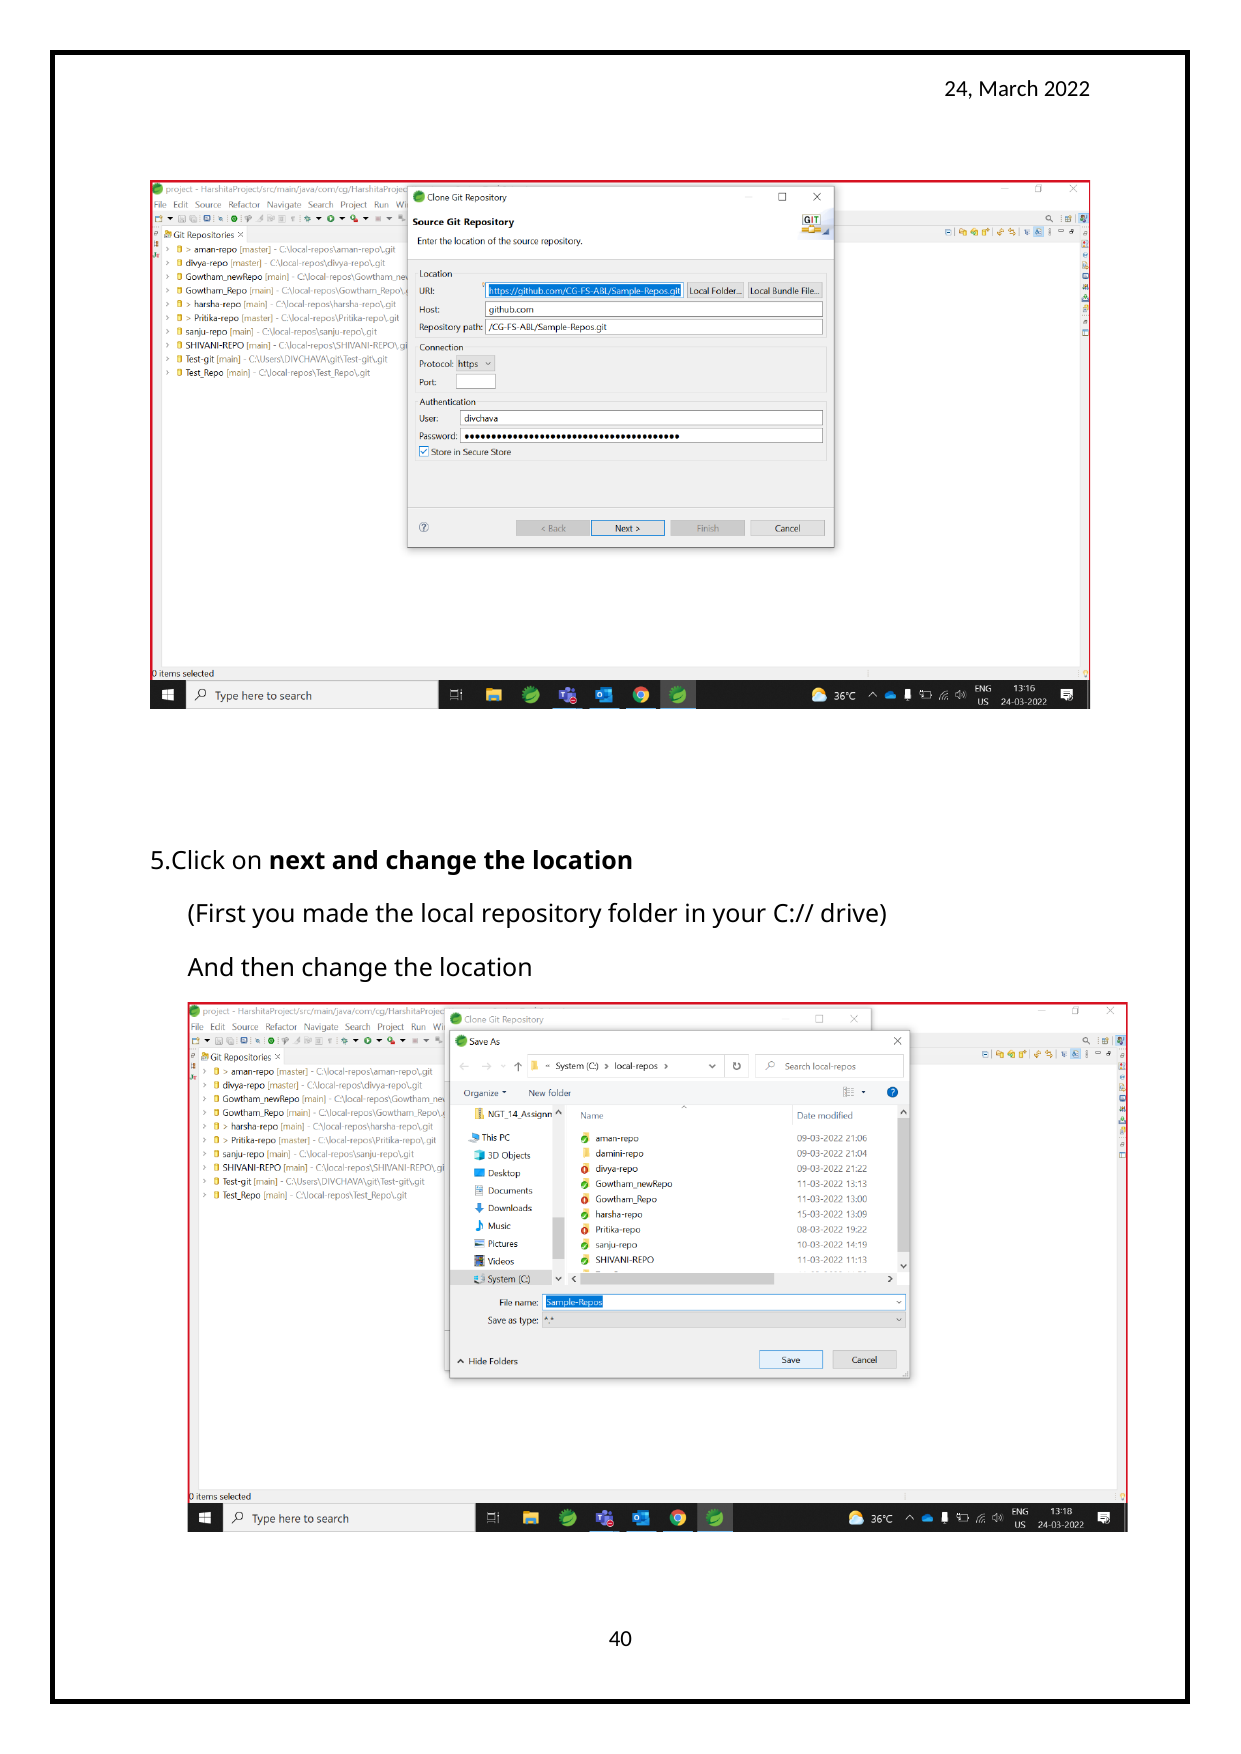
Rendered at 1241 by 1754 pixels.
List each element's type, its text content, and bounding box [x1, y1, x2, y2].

picture [150, 180, 1091, 709]
text And then change the location [187, 949, 1090, 983]
text (First you made the local repository folder in your C:// drive) [187, 896, 1090, 930]
text 5.Click on next and change the location [150, 843, 1090, 877]
picture [187, 1002, 1128, 1532]
